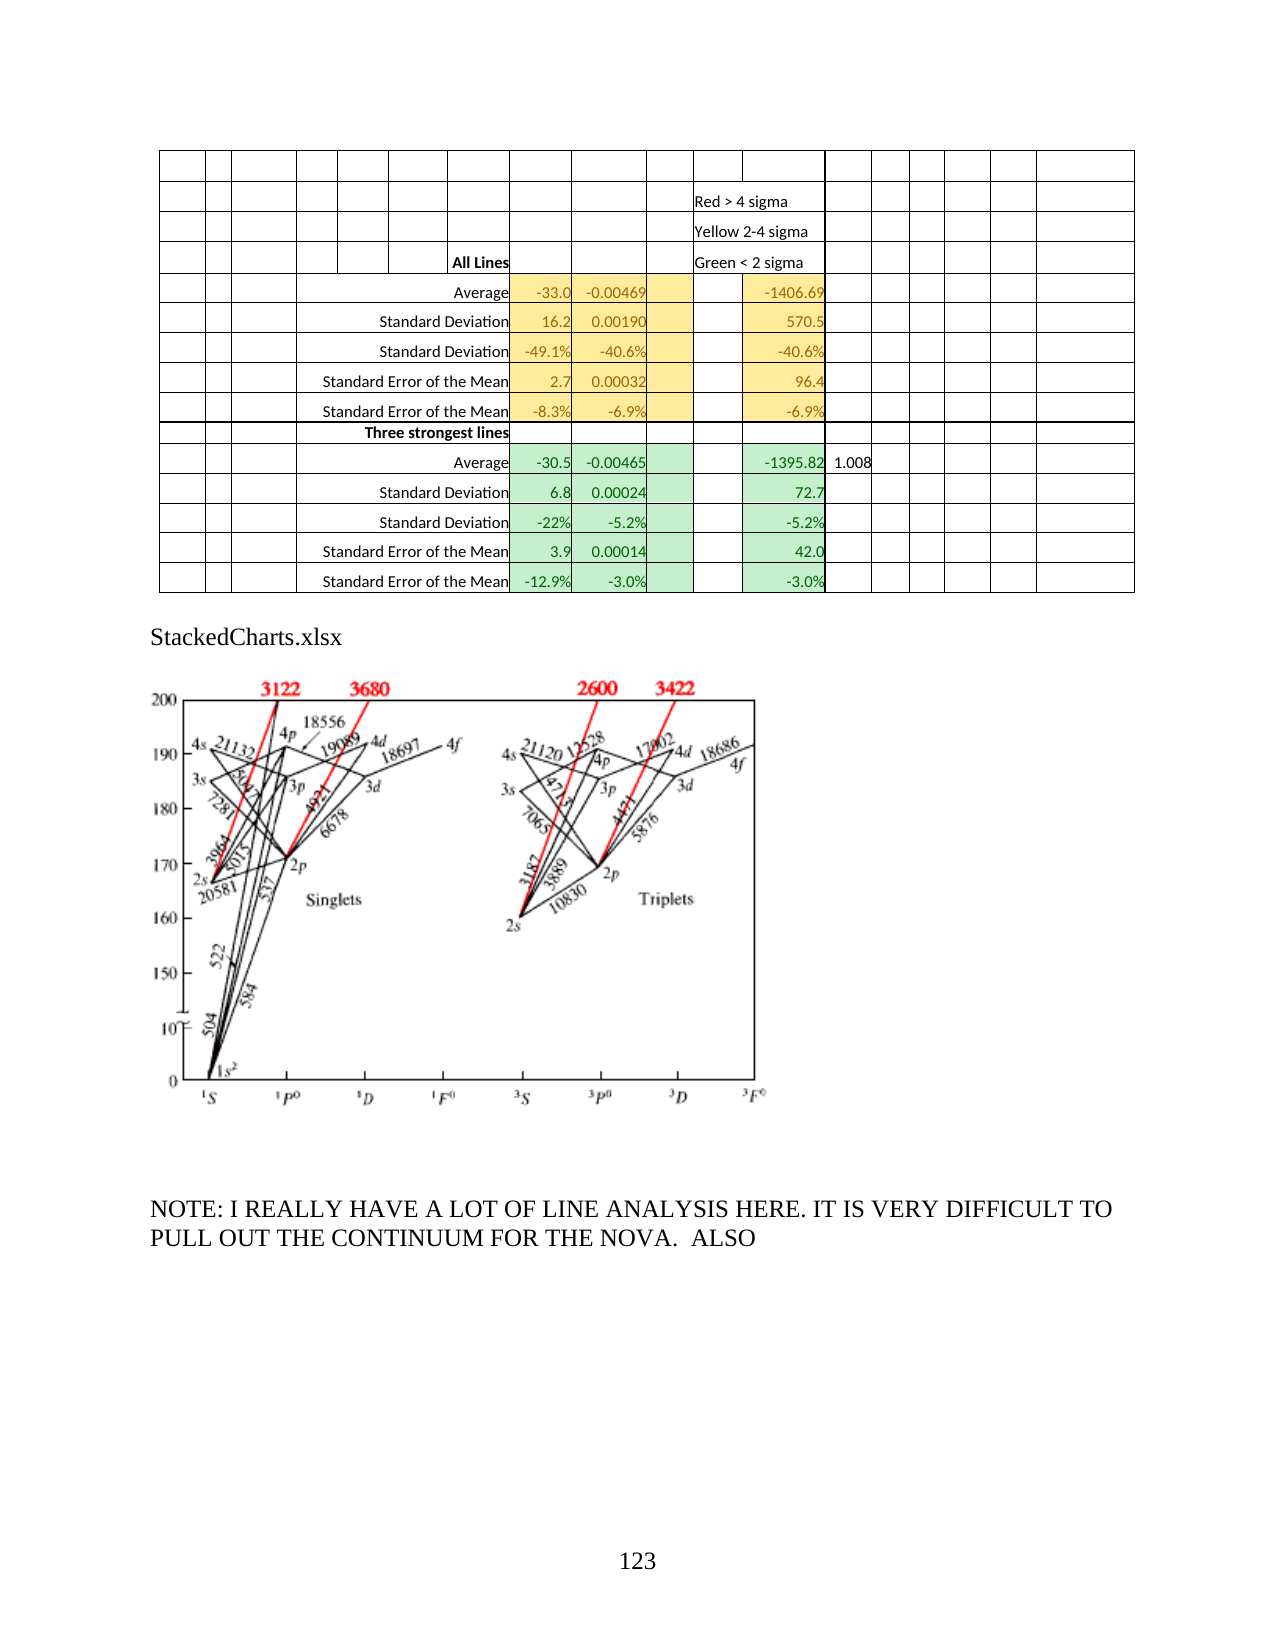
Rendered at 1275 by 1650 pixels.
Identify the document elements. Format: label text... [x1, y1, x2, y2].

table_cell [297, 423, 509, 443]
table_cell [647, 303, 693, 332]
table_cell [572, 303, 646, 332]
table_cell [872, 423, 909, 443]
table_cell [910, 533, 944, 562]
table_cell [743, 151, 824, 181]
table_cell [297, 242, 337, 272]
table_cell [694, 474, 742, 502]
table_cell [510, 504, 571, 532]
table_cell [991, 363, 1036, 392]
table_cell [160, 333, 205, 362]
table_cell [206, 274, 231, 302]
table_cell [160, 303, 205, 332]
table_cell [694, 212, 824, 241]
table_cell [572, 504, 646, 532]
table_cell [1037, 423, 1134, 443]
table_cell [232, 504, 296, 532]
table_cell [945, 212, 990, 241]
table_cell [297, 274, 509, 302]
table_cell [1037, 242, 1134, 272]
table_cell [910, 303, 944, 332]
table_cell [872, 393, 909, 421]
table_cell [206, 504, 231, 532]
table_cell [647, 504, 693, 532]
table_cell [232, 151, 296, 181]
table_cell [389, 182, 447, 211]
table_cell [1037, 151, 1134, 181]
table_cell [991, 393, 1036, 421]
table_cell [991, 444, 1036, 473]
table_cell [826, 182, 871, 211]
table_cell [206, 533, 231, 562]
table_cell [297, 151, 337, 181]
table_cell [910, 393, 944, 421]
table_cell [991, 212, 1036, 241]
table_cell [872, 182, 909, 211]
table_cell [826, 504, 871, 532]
text StackedCharts.xlsx [150, 622, 1125, 650]
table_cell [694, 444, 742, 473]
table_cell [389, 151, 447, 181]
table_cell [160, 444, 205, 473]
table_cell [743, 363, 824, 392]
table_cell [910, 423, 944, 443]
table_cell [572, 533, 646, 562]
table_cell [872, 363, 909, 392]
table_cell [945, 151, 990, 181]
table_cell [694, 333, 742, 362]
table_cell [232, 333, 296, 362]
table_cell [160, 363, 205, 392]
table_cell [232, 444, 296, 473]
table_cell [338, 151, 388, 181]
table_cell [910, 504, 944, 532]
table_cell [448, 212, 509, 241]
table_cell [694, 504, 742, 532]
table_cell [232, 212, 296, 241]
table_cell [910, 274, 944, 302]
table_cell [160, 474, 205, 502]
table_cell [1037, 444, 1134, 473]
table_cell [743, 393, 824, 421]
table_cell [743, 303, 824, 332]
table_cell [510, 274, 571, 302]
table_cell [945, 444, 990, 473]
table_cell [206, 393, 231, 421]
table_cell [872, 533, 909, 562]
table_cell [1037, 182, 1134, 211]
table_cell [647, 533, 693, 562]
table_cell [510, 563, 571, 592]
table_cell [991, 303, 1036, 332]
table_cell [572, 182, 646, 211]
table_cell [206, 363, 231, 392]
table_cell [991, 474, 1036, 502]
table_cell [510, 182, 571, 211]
picture [150, 679, 768, 1109]
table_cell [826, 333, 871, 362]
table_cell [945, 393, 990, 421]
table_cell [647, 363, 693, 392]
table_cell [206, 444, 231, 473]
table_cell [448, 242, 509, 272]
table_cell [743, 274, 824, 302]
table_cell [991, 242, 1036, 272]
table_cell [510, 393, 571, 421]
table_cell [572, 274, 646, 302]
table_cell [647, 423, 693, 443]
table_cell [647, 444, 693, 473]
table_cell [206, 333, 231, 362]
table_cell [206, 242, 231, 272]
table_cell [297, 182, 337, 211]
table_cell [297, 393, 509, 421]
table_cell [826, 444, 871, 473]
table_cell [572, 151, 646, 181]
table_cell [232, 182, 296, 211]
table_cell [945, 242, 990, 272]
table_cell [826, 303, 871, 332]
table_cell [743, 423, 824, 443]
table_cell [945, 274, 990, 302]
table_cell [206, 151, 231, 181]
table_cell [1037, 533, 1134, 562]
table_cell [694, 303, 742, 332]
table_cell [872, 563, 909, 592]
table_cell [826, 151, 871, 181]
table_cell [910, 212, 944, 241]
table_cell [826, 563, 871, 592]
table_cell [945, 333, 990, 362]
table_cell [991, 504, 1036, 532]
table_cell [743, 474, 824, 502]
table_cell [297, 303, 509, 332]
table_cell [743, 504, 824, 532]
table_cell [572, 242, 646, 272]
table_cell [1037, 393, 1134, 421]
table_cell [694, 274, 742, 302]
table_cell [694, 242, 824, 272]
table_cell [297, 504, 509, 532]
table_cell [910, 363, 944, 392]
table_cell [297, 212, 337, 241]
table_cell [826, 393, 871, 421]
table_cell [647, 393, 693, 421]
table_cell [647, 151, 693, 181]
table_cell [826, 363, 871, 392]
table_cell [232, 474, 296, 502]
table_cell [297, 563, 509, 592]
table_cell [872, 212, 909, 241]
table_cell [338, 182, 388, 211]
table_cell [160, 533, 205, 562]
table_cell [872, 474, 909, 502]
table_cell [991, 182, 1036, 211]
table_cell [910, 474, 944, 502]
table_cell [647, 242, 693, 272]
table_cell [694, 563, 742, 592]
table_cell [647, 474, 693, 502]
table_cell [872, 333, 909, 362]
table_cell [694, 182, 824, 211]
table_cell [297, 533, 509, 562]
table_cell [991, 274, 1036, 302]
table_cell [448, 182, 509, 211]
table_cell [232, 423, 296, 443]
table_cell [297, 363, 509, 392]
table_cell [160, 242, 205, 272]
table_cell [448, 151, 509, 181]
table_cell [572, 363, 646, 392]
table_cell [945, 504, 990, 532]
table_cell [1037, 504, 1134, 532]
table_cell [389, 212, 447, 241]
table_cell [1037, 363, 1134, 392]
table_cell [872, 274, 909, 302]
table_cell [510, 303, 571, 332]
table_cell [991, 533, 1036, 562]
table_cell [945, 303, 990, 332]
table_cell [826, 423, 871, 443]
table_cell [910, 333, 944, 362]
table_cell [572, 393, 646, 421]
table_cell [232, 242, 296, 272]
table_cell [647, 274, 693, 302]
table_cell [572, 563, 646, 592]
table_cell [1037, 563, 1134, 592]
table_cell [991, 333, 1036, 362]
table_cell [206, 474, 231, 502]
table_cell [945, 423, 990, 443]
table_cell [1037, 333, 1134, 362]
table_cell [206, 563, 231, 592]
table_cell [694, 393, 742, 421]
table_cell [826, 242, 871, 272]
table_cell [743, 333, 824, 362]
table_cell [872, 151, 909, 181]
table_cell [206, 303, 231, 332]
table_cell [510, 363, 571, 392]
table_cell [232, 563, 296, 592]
text NOTE: I REALLY HAVE A LOT OF LINE ANALYSIS HERE. IT IS VERY DIFFICULT TO PULL OUT THE CONTINUUM FOR THE NOVA. ALSO [150, 1194, 1125, 1252]
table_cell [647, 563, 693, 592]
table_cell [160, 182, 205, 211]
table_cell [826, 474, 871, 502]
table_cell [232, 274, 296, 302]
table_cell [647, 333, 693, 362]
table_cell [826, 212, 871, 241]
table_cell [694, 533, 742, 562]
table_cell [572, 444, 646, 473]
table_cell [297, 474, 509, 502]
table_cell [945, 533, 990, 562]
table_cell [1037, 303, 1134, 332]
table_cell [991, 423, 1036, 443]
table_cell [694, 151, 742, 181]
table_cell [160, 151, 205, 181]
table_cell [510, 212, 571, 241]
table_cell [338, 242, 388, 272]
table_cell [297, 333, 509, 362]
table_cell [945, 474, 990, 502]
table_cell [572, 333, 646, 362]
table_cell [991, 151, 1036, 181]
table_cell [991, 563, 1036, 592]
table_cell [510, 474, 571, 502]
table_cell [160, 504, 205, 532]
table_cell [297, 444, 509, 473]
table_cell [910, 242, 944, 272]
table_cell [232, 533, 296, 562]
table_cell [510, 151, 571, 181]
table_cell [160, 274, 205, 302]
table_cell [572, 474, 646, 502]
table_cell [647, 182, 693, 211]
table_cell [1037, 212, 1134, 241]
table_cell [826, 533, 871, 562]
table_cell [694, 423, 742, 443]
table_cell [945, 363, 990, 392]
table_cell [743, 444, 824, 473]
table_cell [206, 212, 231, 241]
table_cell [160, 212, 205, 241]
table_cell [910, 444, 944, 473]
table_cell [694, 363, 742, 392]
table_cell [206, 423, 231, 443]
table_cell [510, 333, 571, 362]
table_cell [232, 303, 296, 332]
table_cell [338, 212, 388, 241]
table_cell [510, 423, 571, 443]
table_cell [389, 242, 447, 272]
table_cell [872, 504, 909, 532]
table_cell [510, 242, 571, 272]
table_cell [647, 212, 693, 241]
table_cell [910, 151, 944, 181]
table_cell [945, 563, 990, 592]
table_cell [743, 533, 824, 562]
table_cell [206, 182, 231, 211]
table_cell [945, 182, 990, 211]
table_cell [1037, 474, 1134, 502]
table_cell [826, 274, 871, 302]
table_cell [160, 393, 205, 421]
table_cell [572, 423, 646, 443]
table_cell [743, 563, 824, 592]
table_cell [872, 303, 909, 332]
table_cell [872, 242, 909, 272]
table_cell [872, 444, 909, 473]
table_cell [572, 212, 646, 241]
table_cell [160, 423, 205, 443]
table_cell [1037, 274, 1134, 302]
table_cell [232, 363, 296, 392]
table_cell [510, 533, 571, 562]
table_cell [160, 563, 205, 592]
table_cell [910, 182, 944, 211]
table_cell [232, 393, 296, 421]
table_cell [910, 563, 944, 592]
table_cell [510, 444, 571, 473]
